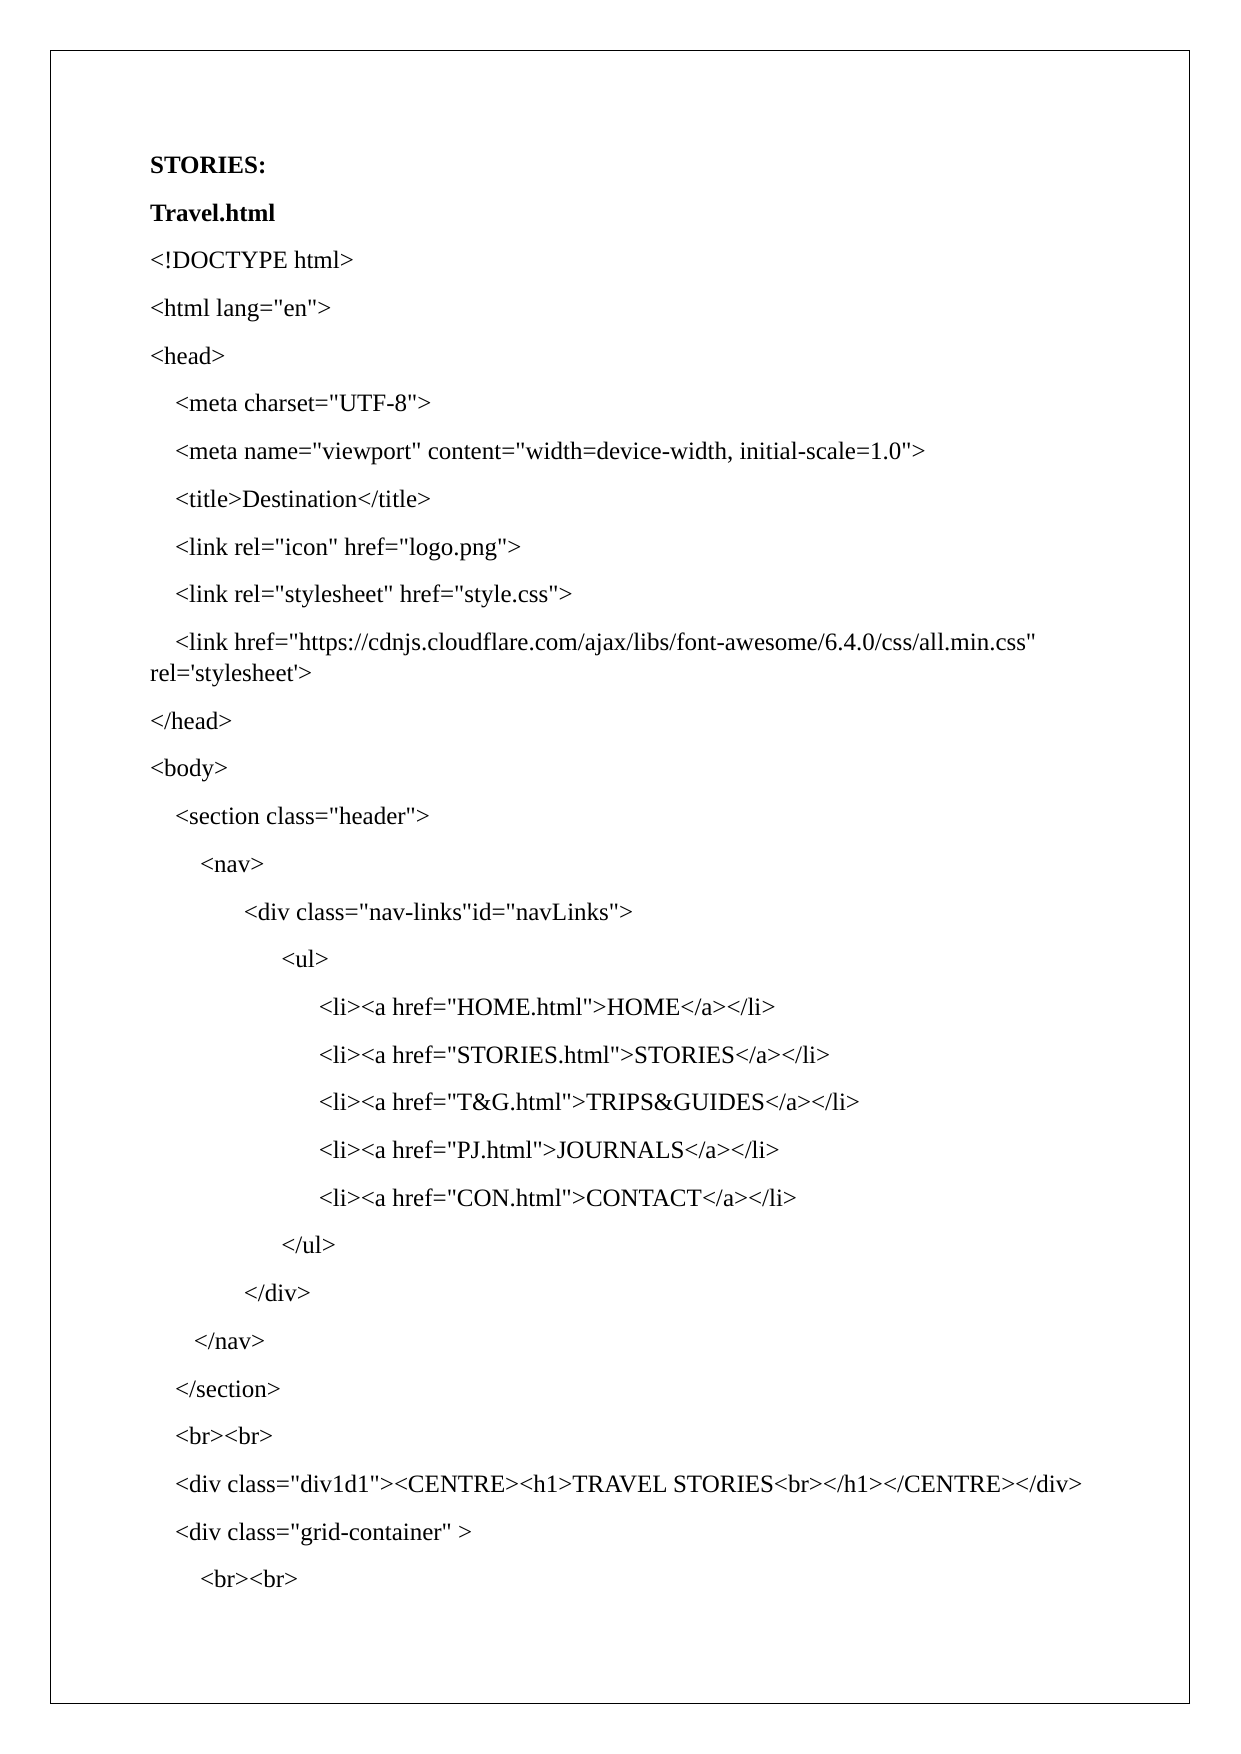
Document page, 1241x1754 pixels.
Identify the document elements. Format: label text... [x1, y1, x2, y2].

text Travel.html [150, 198, 1090, 226]
text <meta charset="UTF-8"> [150, 388, 1090, 417]
text <li><a href="STORIES.html">STORIES</a></li> [150, 1040, 1090, 1068]
text STORIES: [150, 150, 1090, 179]
text <title>Destination</title> [150, 484, 1090, 513]
text </nav> [150, 1326, 1090, 1355]
text <link rel="stylesheet" href="style.css"> [150, 579, 1090, 608]
text <ul> [150, 944, 1090, 973]
text <body> [150, 753, 1090, 782]
text <div class="div1d1"><CENTRE><h1>TRAVEL STORIES<br></h1></CENTRE></div> [150, 1469, 1090, 1498]
text <br><br> [150, 1564, 1090, 1593]
text <link href="https://cdnjs.cloudflare.com/ajax/libs/font-awesome/6.4.0/css/all.min.css" rel='stylesheet'> [150, 627, 1090, 687]
text <nav> [150, 849, 1090, 878]
text </head> [150, 706, 1090, 734]
text <div class="nav-links"id="navLinks"> [150, 897, 1090, 925]
text <li><a href="T&G.html">TRIPS&GUIDES</a></li> [150, 1087, 1090, 1116]
text <link rel="icon" href="logo.png"> [150, 532, 1090, 560]
text </ul> [150, 1231, 1090, 1259]
text <html lang="en"> [150, 293, 1090, 322]
text <section class="header"> [150, 801, 1090, 830]
text </section> [150, 1374, 1090, 1402]
text <li><a href="PJ.html">JOURNALS</a></li> [150, 1135, 1090, 1164]
text <head> [150, 341, 1090, 369]
text <!DOCTYPE html> [150, 245, 1090, 274]
text <li><a href="HOME.html">HOME</a></li> [150, 992, 1090, 1021]
text </div> [150, 1278, 1090, 1307]
text <meta name="viewport" content="width=device-width, initial-scale=1.0"> [150, 436, 1090, 465]
text <br><br> [150, 1421, 1090, 1450]
text <div class="grid-container" > [150, 1517, 1090, 1546]
text <li><a href="CON.html">CONTACT</a></li> [150, 1183, 1090, 1212]
